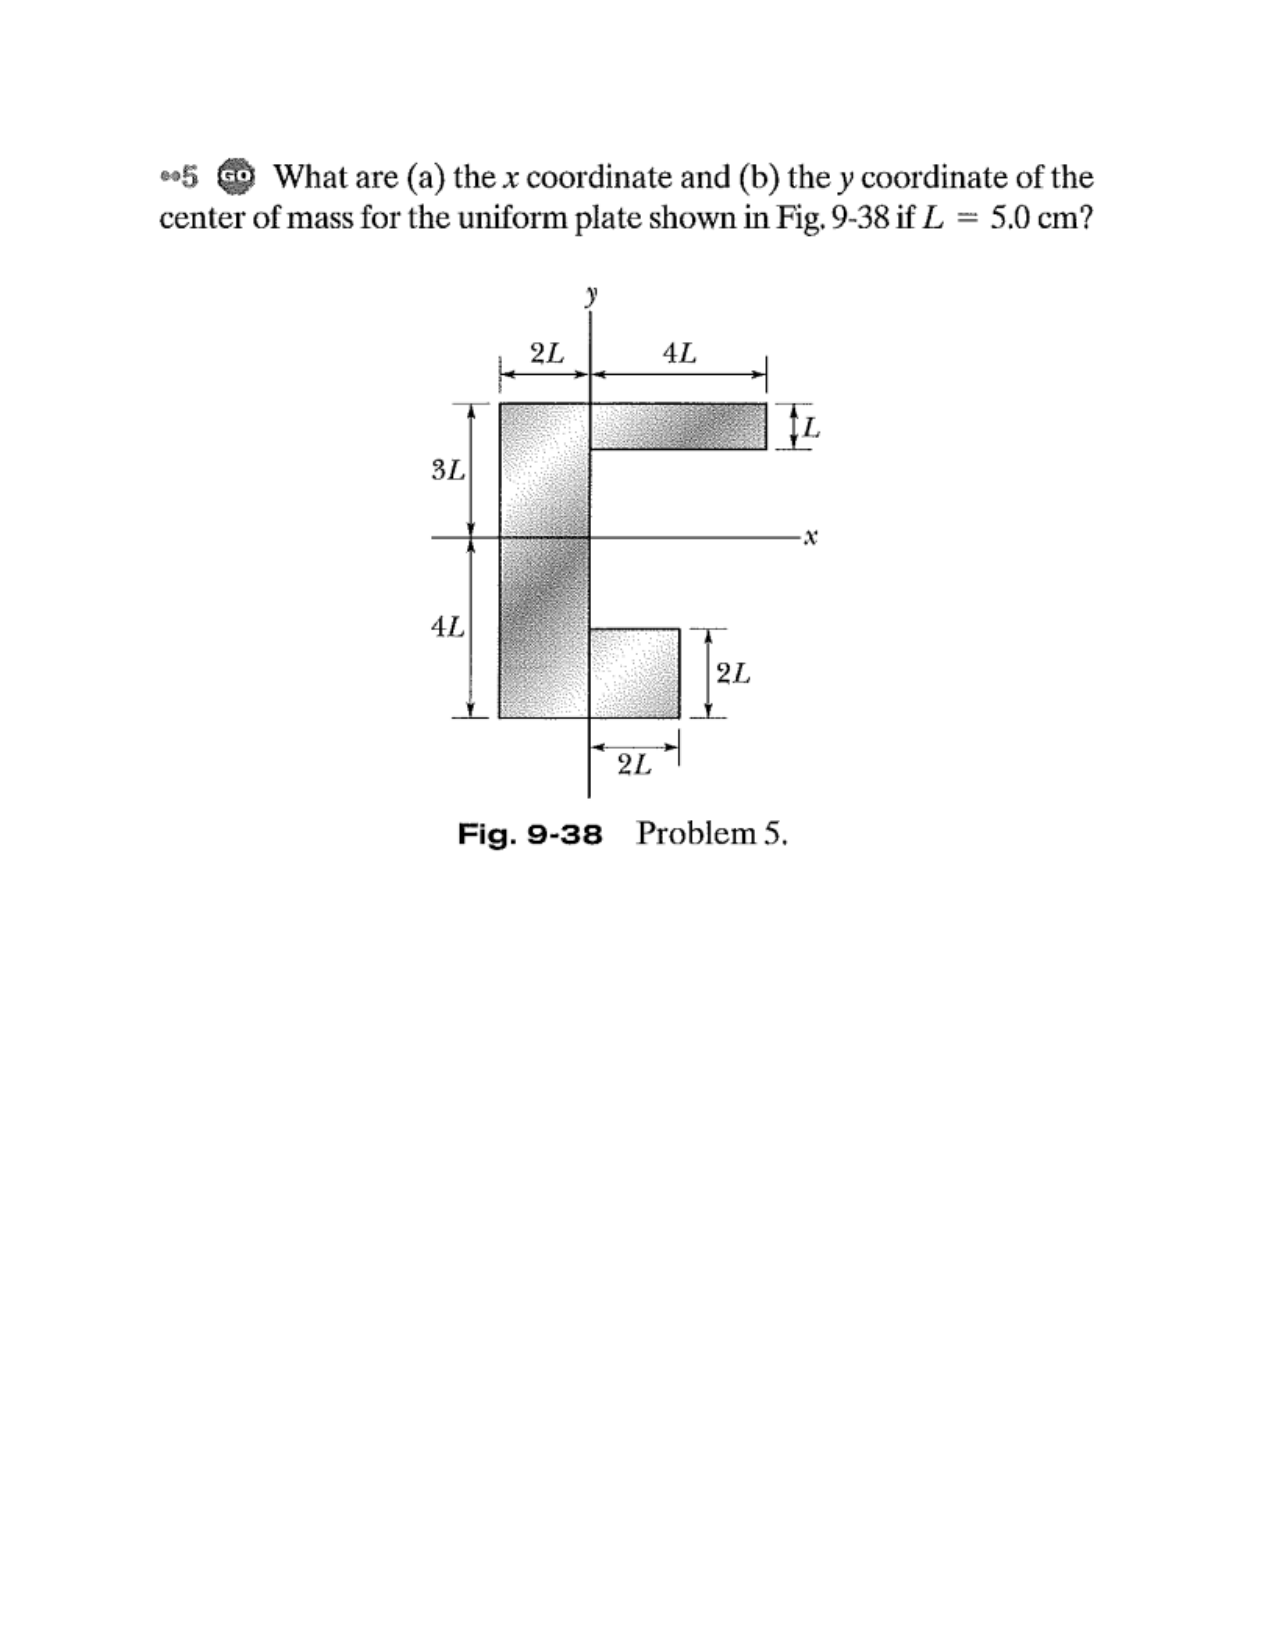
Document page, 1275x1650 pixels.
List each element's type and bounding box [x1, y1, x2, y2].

picture [135, 150, 1110, 855]
